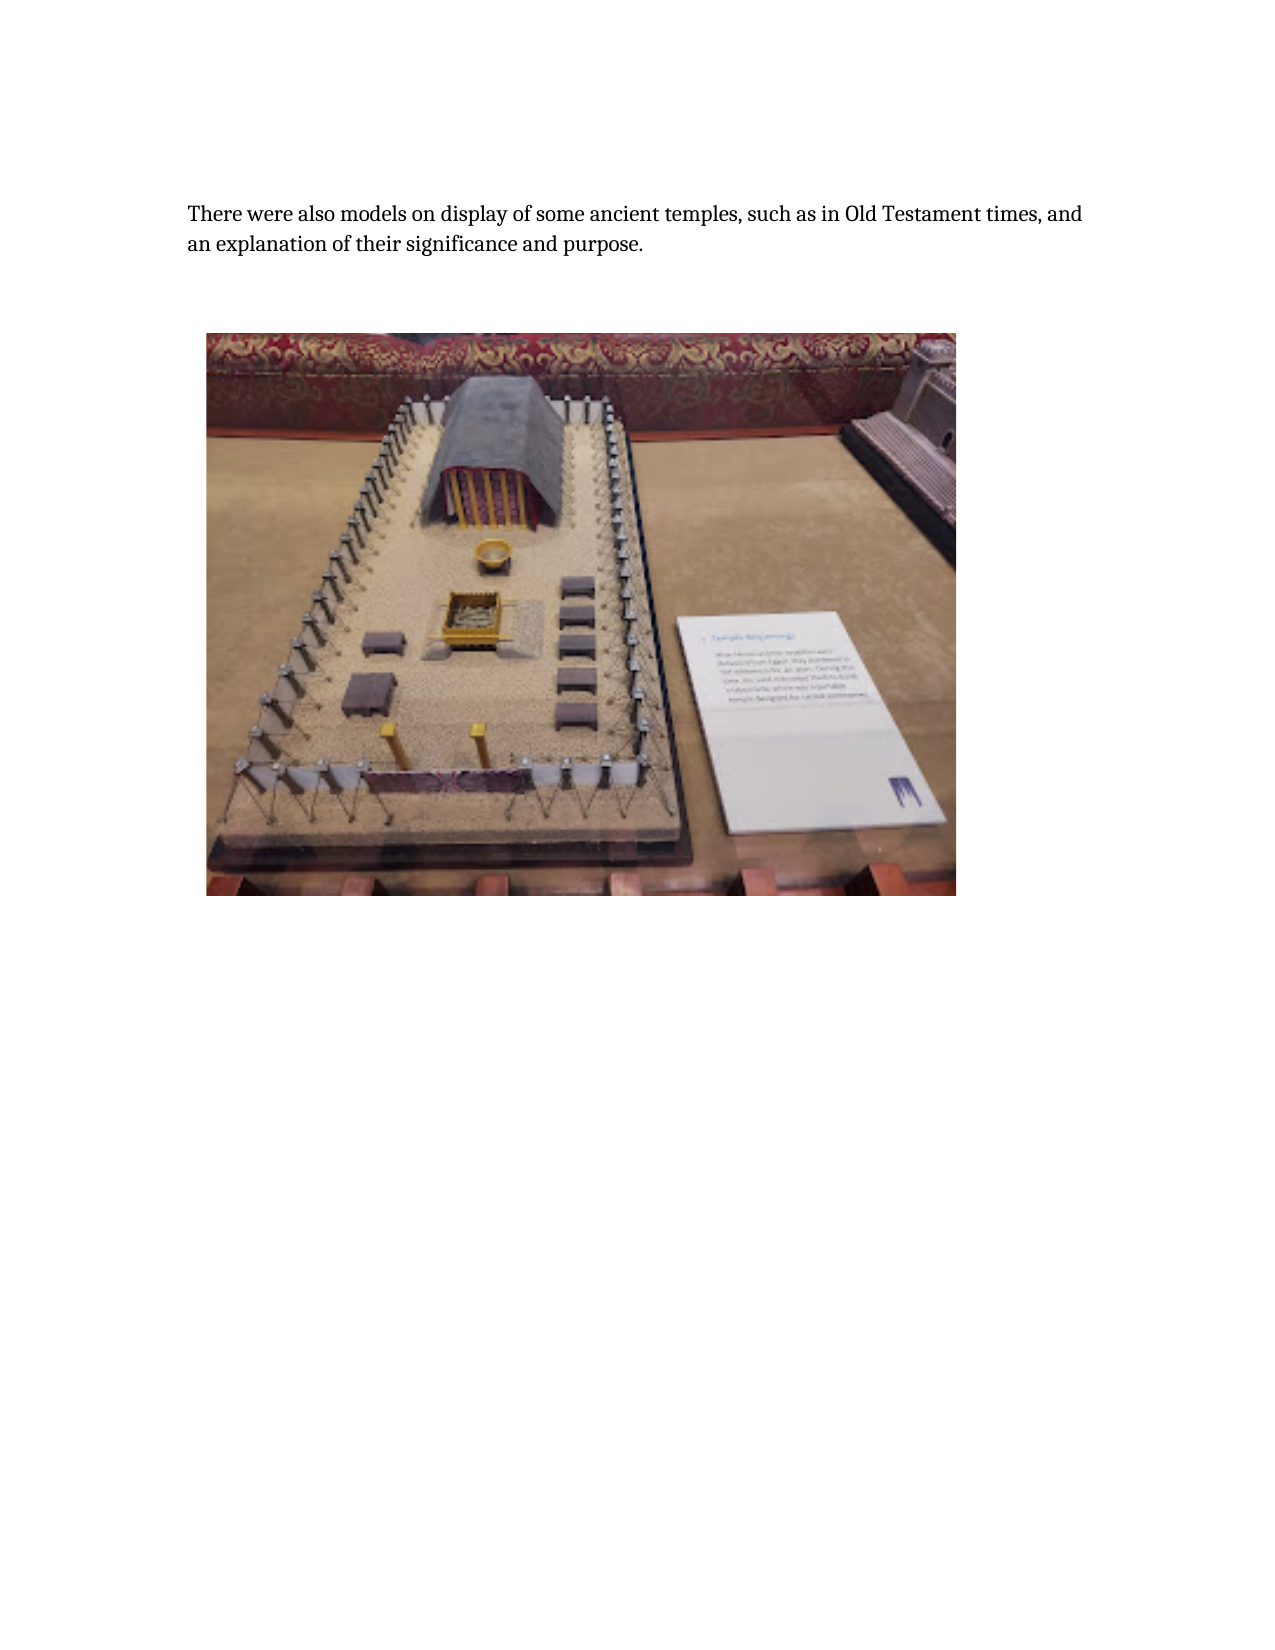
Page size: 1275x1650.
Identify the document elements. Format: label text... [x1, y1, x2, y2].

text There were also models on display of some ancient temples, such as in Old Testament times, and an explanation of their significance and purpose. [187, 201, 1087, 258]
picture [206, 333, 957, 896]
